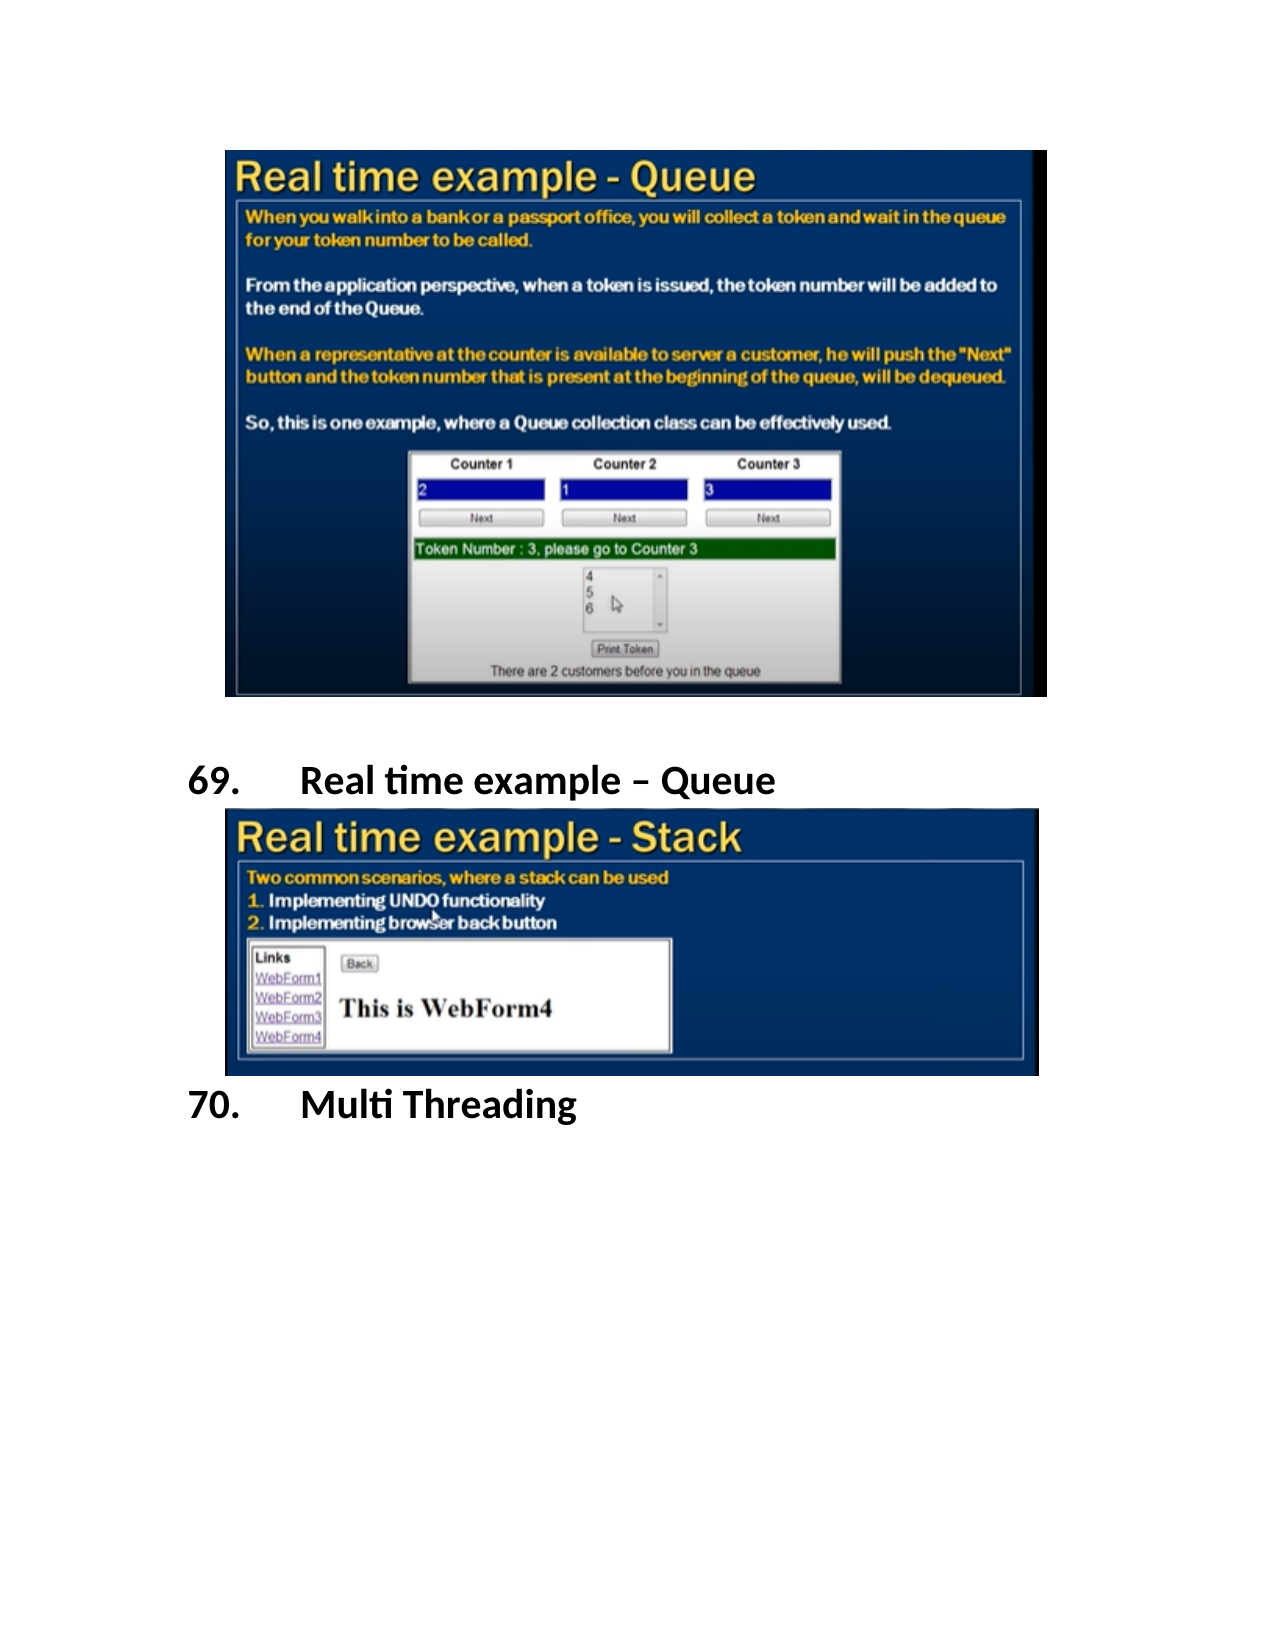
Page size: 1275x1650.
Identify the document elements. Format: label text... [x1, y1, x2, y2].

list Multi Threading [187, 1078, 1125, 1129]
list Real time example – Queue [187, 754, 1125, 805]
picture [225, 808, 1039, 1076]
picture [225, 150, 1047, 697]
